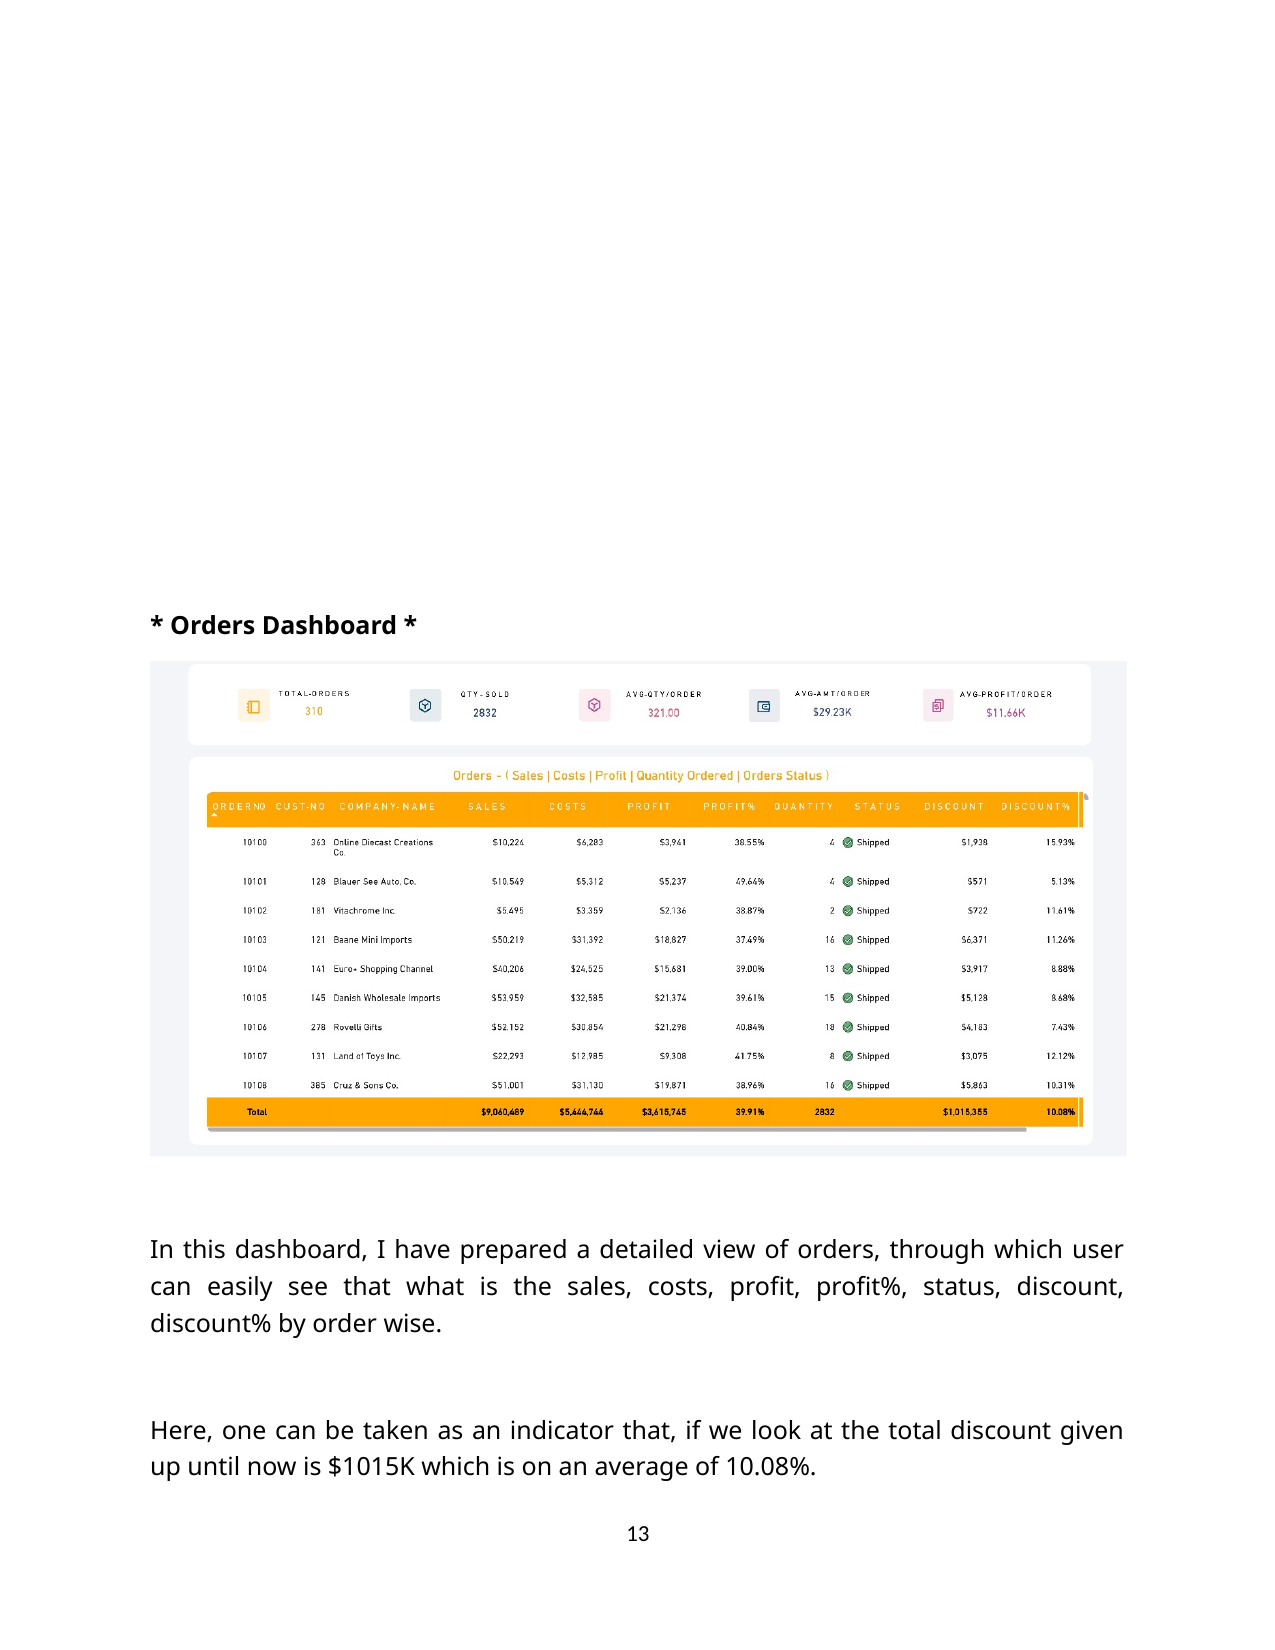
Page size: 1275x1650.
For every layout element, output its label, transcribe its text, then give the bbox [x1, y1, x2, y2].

text In this dashboard, I have prepared a detailed view of orders, through which user can easily see that what is the sales, costs, profit, profit%, status, discount, discount% by order wise. [150, 1232, 1125, 1339]
picture [150, 661, 1127, 1160]
text * Orders Dashboard * [150, 608, 1125, 642]
text Here, one can be taken as an indicator that, if we look at the total discount given up until now is $1015K which is on an average of 10.08%. [150, 1412, 1125, 1483]
